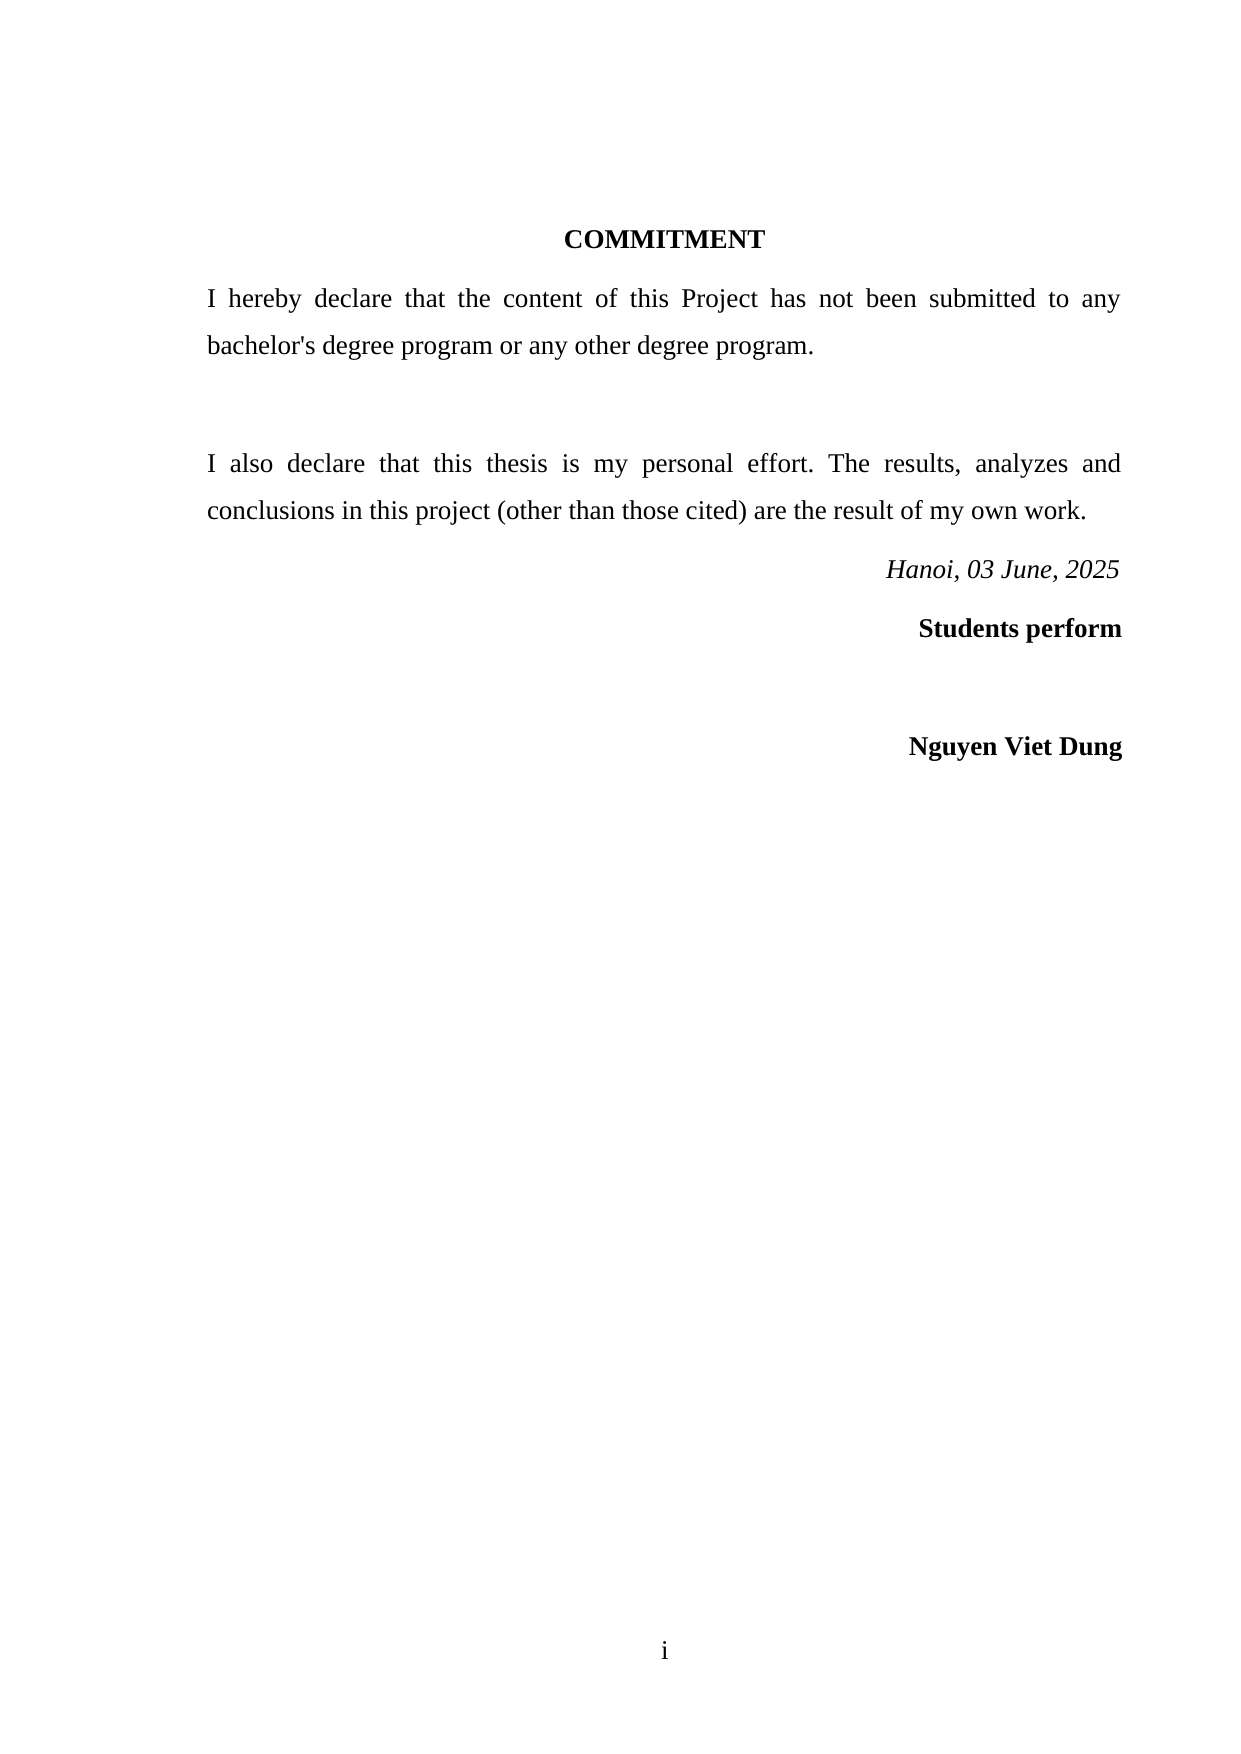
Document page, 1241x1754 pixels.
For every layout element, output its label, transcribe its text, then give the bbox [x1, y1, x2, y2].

text I also declare that this thesis is my personal effort. The results, analyzes and conclusions in this project (other than those cited) are the result of my own work. [207, 447, 1122, 525]
text I hereby declare that the content of this Project has not been submitted to any bachelor's degree program or any other degree program. [207, 282, 1122, 360]
text Students perform [207, 612, 1122, 643]
text COMMITMENT [207, 223, 1122, 254]
text Hanoi, 03 June, 2025 [207, 553, 1122, 584]
text Nguyen Viet Dung [207, 731, 1122, 762]
